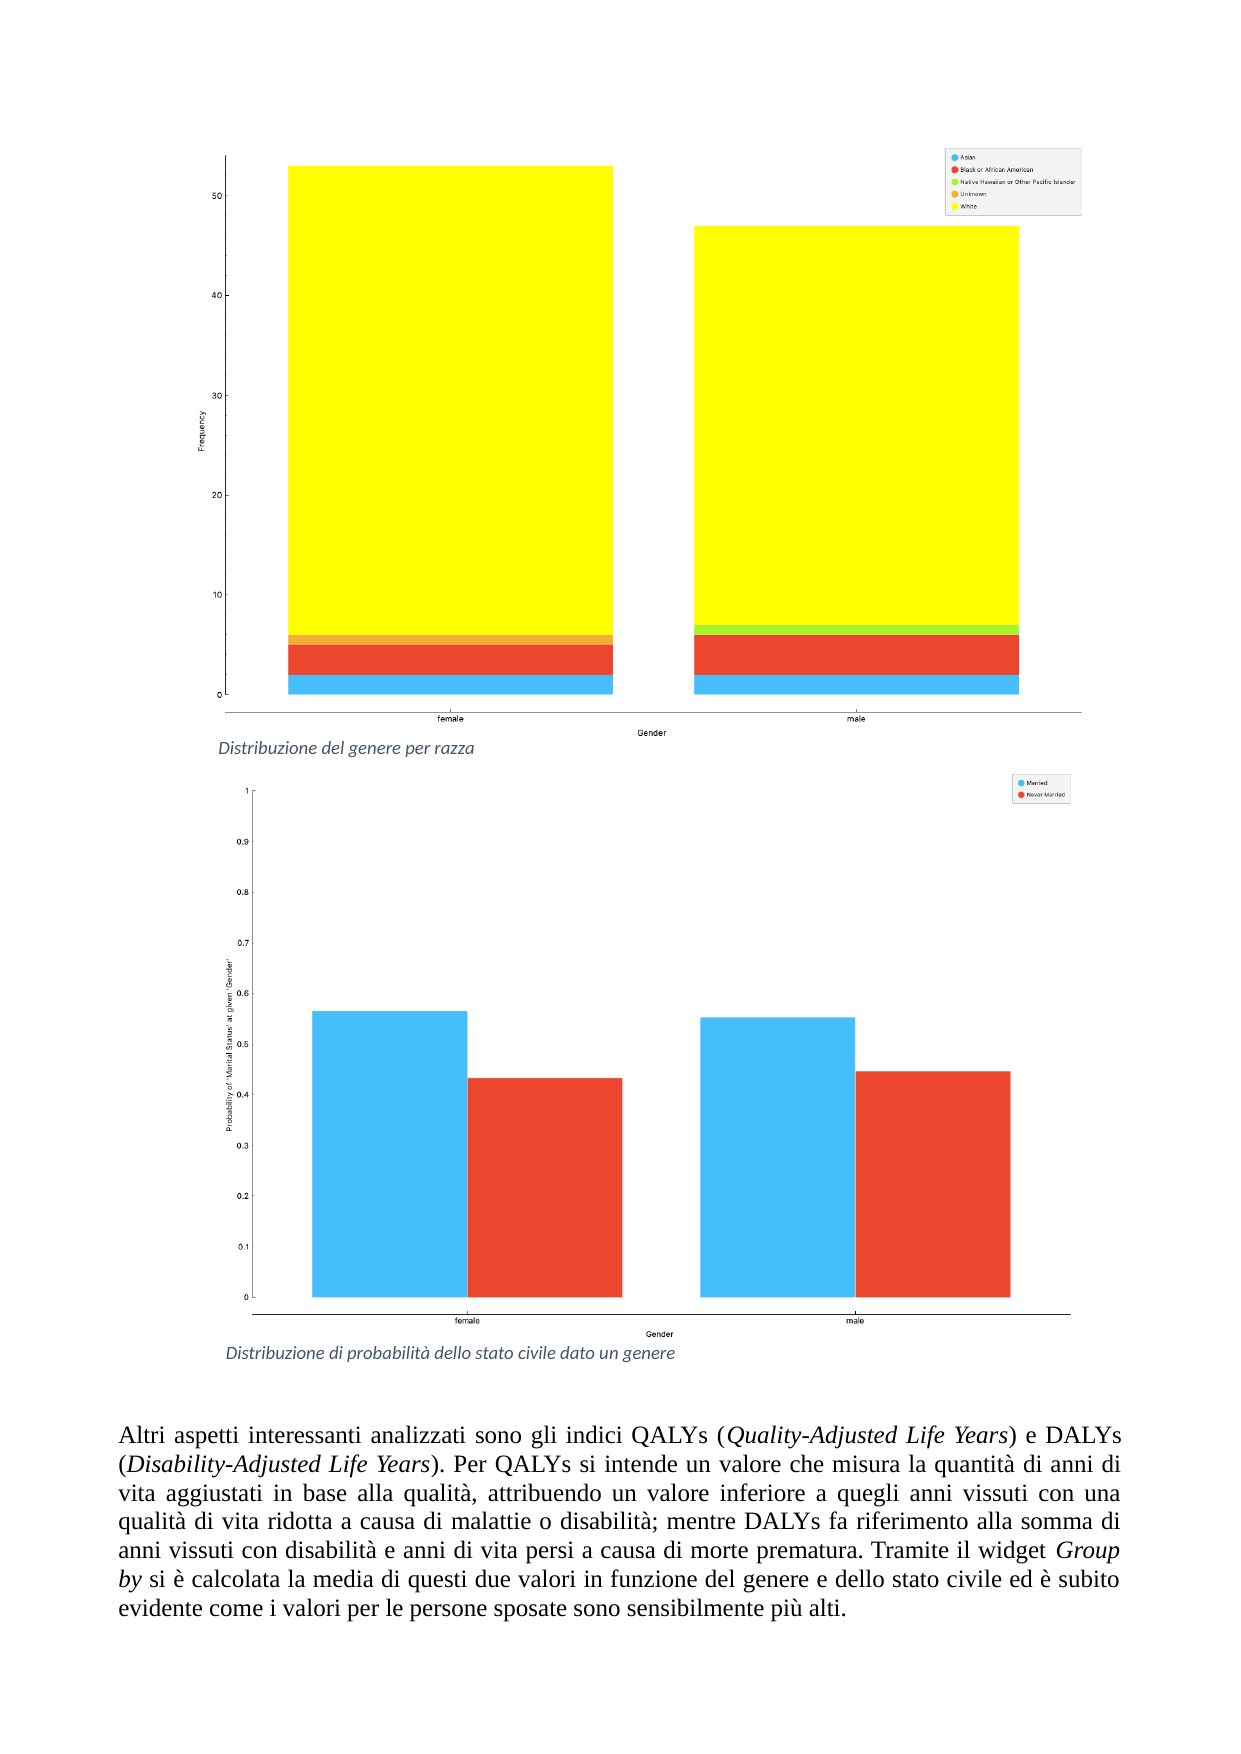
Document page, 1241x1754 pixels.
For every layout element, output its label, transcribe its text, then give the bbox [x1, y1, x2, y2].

picture [224, 773, 1071, 1339]
text Altri aspetti interessanti analizzati sono gli indici QALYs (Quality-Adjusted Life Years) e DALYs (Disability-Adjusted Life Years). Per QALYs si intende un valore che misura la quantità di anni di vita aggiustati in base alla qualità, attribuendo un valore inferiore a quegli anni vissuti con una qualità di vita ridotta a causa di malattie o disabilità; mentre DALYs fa riferimento alla somma di anni vissuti con disabilità e anni di vita persi a causa di morte prematura. Tramite il widget Group by si è calcolata la media di questi due valori in funzione del genere e dello stato civile ed è subito evidente come i valori per le persone sposate sono sensibilmente più alti. [118, 1420, 1122, 1621]
picture [197, 147, 1082, 738]
